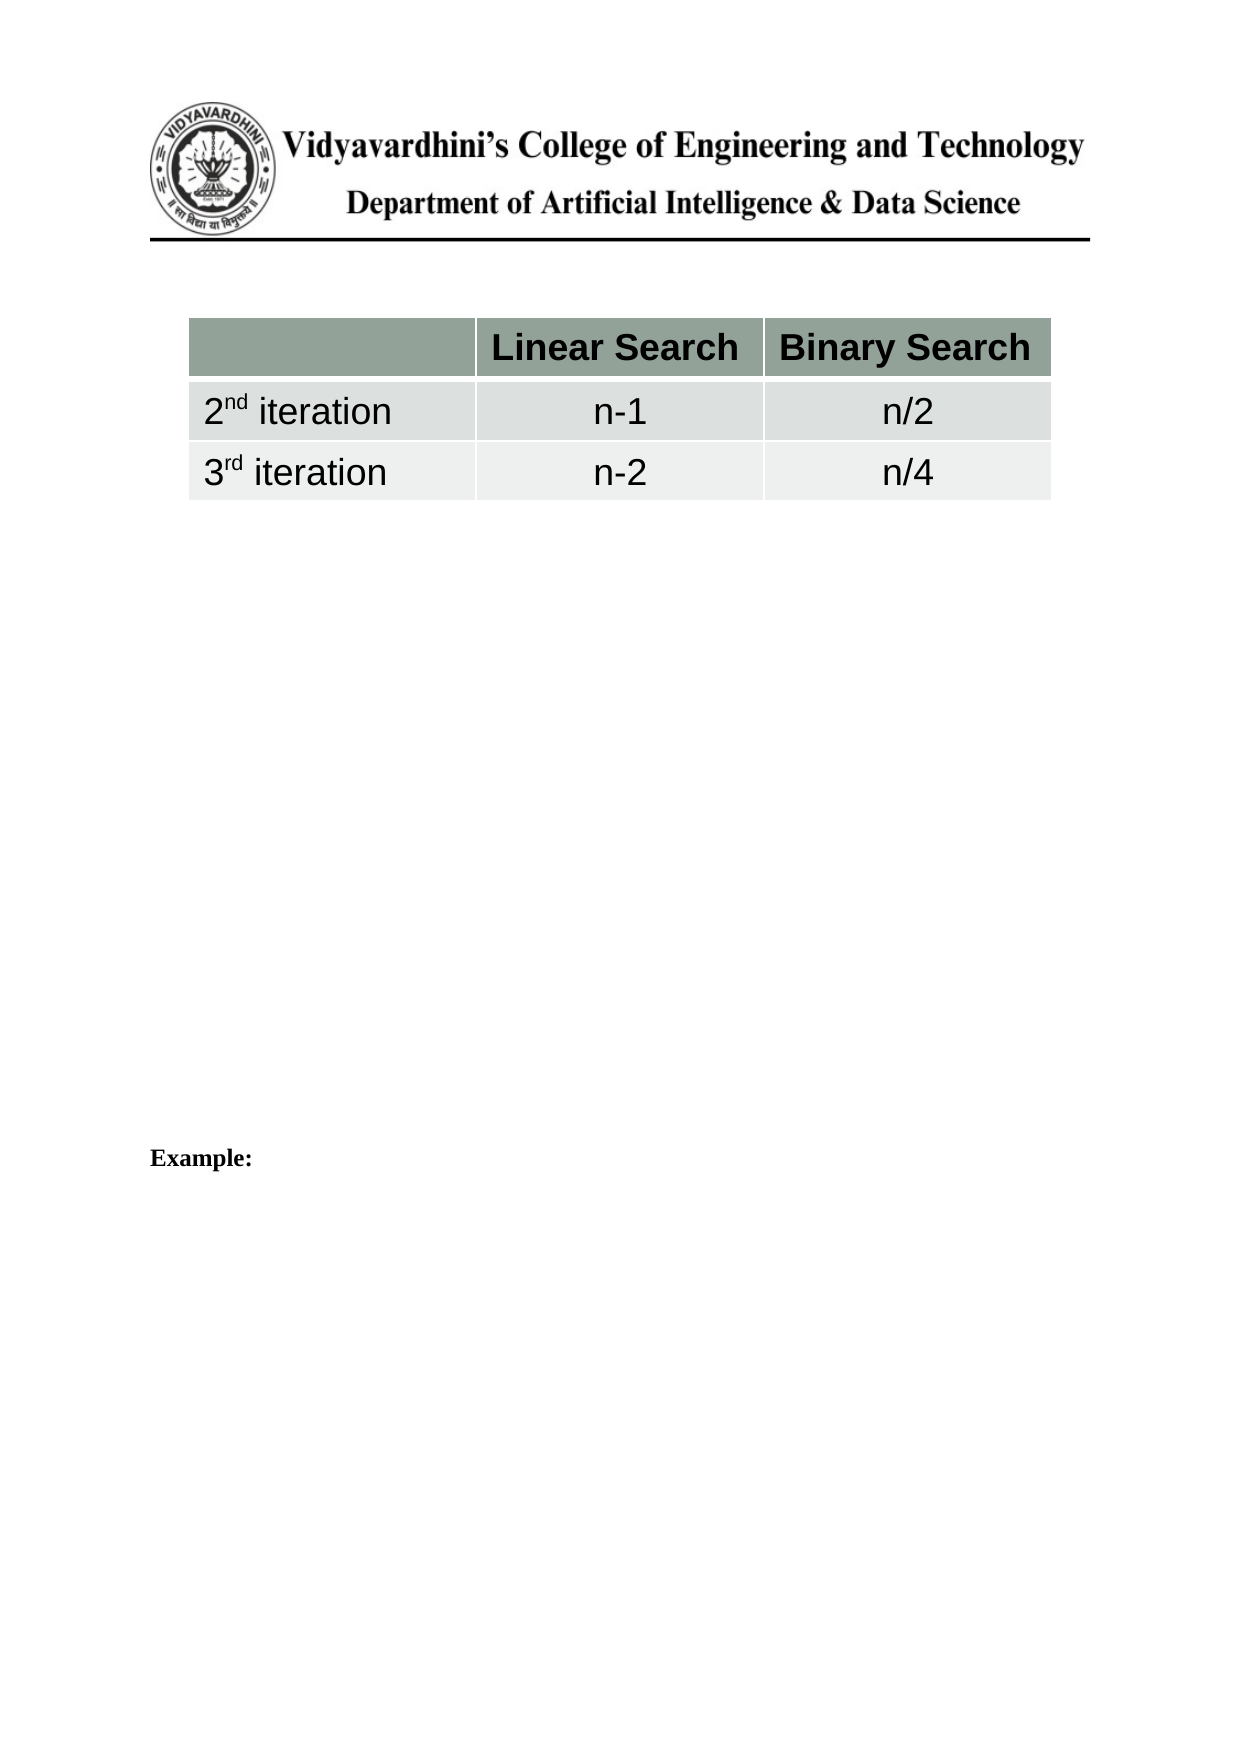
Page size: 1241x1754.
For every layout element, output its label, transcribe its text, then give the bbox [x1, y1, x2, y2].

table_cell n/4 [765, 442, 1051, 500]
table_cell n/2 [765, 382, 1051, 440]
table_cell n-1 [477, 382, 763, 440]
picture [150, 102, 1091, 245]
table_header Binary Search [765, 318, 1051, 376]
table_header [189, 318, 475, 376]
table_cell n-2 [477, 442, 763, 500]
text Example: [150, 1143, 1090, 1172]
table_cell 2nd iteration [189, 382, 475, 440]
table_header Linear Search [477, 318, 763, 376]
table_cell 3rd iteration [189, 442, 475, 500]
